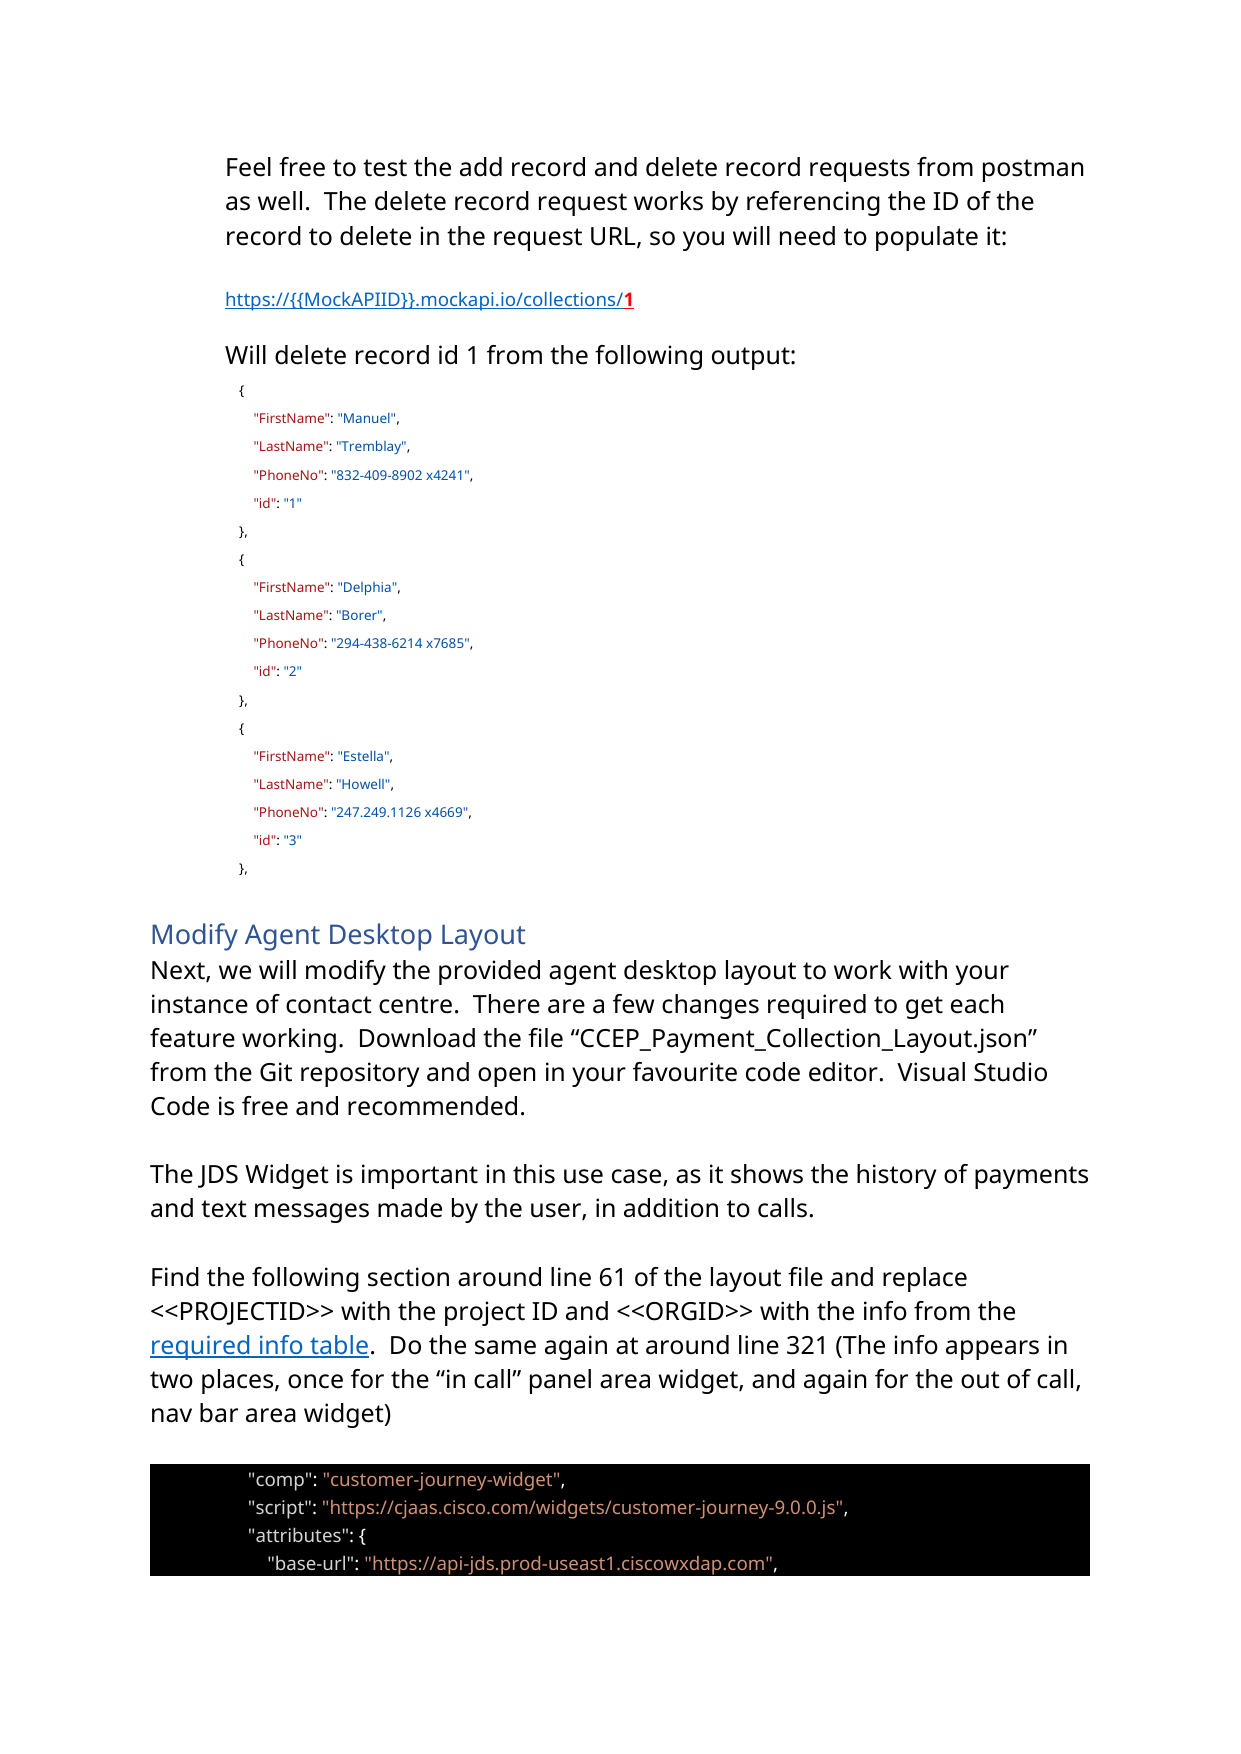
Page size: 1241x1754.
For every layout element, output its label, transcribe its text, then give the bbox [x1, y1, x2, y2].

subtitle Modify Agent Desktop Layout [150, 916, 1090, 953]
text "LastName": "Borer", [225, 596, 1090, 624]
text }, [225, 681, 1090, 709]
text "PhoneNo": "247.249.1126 x4669", [225, 793, 1090, 821]
text "id": "3" [225, 821, 1090, 849]
text { [225, 371, 1090, 399]
text "id": "2" [225, 653, 1090, 681]
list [187, 150, 1090, 371]
text }, [225, 512, 1090, 540]
text "FirstName": "Manuel", [225, 399, 1090, 428]
text "base-url": "https://api-jds.prod-useast1.ciscowxdap.com", [150, 1548, 1090, 1576]
text "LastName": "Tremblay", [225, 428, 1090, 456]
text "PhoneNo": "832-409-8902 x4241", [225, 456, 1090, 484]
text Find the following section around line 61 of the layout file and replace <<PROJECTID>> with the project ID and <<ORGID>> with the info from the required info table. Do the same again at around line 321 (The info appears in two places, once for the “in call” panel area widget, and again for the out of call, nav bar area widget) [150, 1259, 1090, 1429]
text The JDS Widget is important in this use case, as it shows the history of payments and text messages made by the user, in addition to calls. [150, 1157, 1090, 1225]
text "PhoneNo": "294-438-6214 x7685", [225, 624, 1090, 653]
text "attributes": { [150, 1520, 1090, 1548]
text "FirstName": "Delphia", [225, 568, 1090, 596]
text "LastName": "Howell", [225, 765, 1090, 793]
text "id": "1" [225, 484, 1090, 512]
text { [225, 540, 1090, 568]
text "comp": "customer-journey-widget", [150, 1464, 1090, 1492]
text { [225, 709, 1090, 737]
text "script": "https://cjaas.cisco.com/widgets/customer-journey-9.0.0.js", [150, 1492, 1090, 1520]
text "FirstName": "Estella", [225, 737, 1090, 765]
text Next, we will modify the provided agent desktop layout to work with your instance of contact centre. There are a few changes required to get each feature working. Download the file “CCEP_Payment_Collection_Layout.json” from the Git repository and open in your favourite code editor. Visual Studio Code is free and recommended. [150, 953, 1090, 1123]
text }, [225, 849, 1090, 878]
